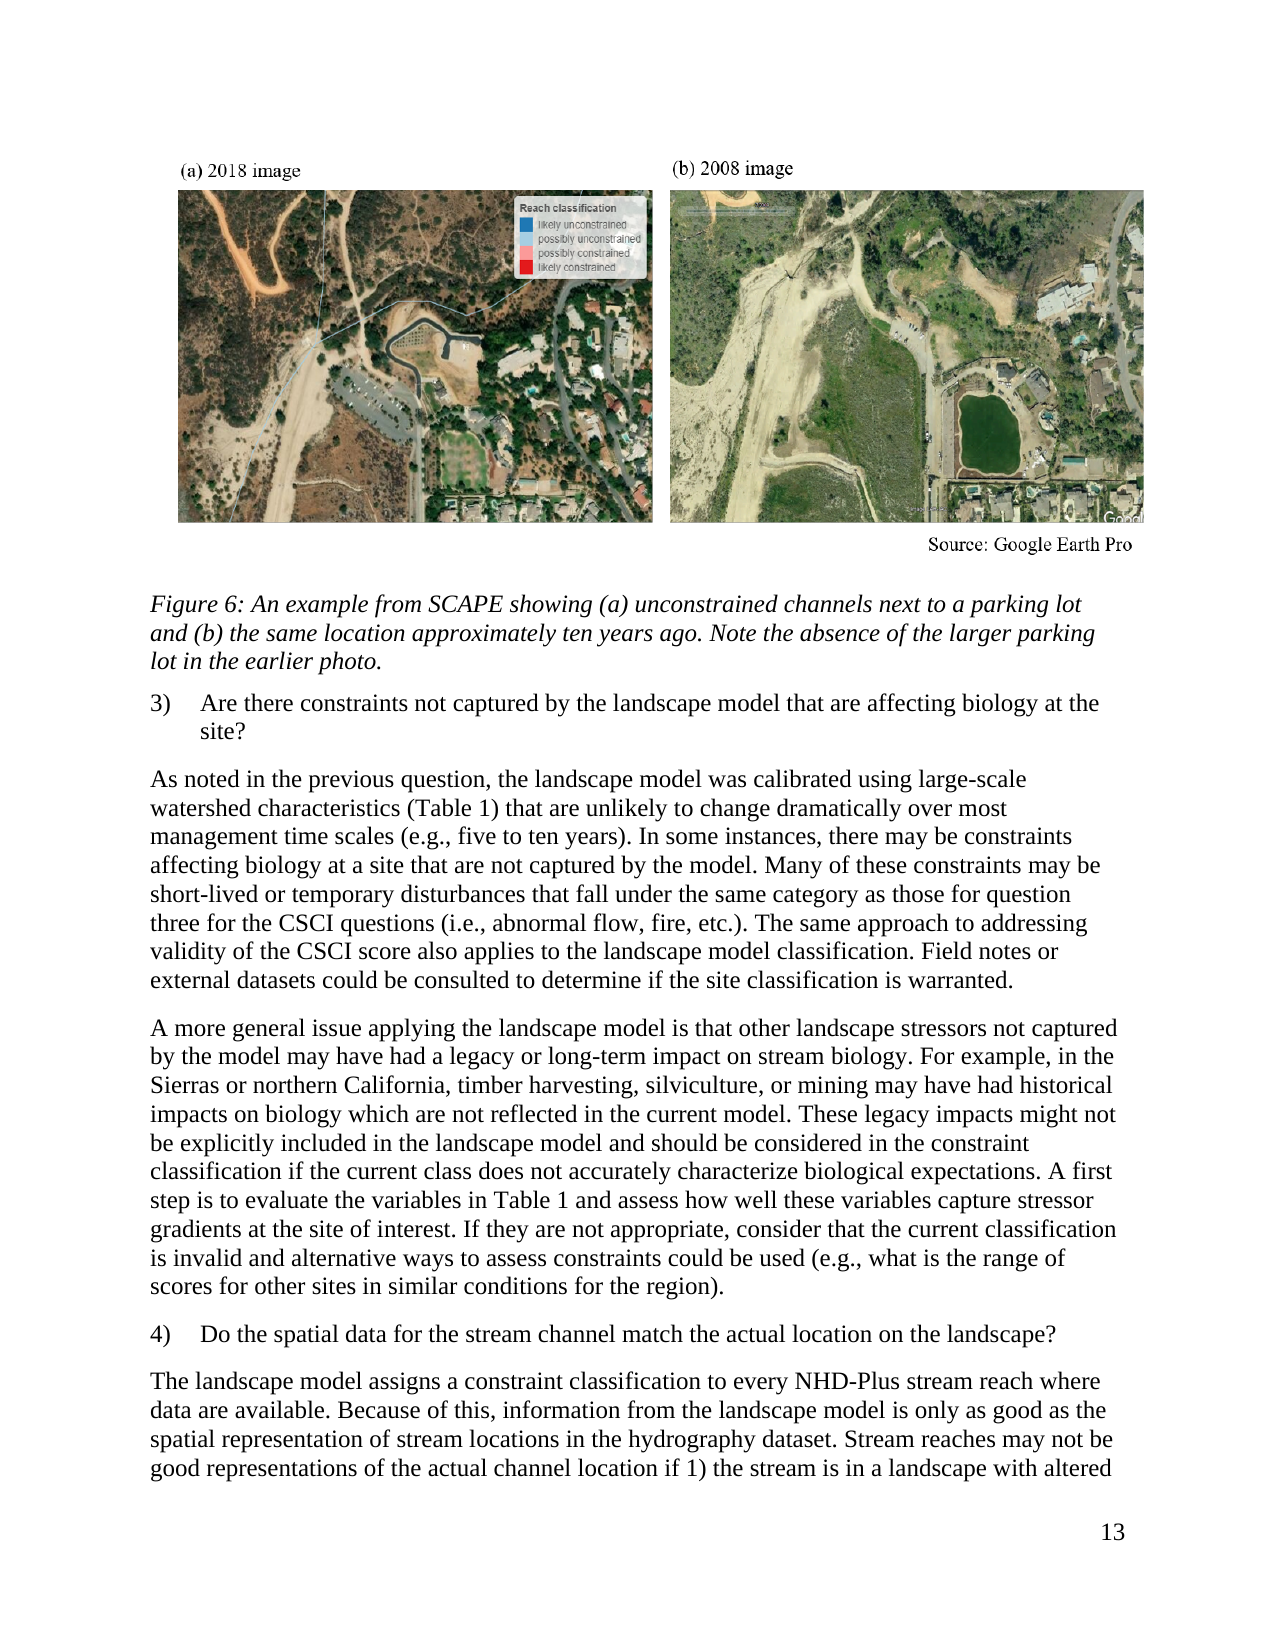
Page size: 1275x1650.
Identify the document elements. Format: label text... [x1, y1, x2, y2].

list Do the spatial data for the stream channel match the actual location on the landscape? [150, 1319, 1125, 1348]
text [150, 1366, 1125, 1481]
text A more general issue applying the landscape model is that other landscape stressors not captured by the model may have had a legacy or long-term impact on stream biology. For example, in the Sierras or northern California, timber harvesting, silviculture, or mining may have had historical impacts on biology which are not reflected in the current model. These legacy impacts might not be explicitly included in the landscape model and should be considered in the constraint classification if the current class does not accurately characterize biological expectations. A first step is to evaluate the variables in Table 1 and assess how well these variables capture stressor gradients at the site of interest. If they are not appropriate, consider that the current classification is invalid and alternative ways to assess constraints could be used (e.g., what is the range of scores for other sites in similar conditions for the region). [150, 1013, 1125, 1300]
list Are there constraints not captured by the landscape model that are affecting biology at the site? [150, 688, 1125, 745]
text As noted in the previous question, the landscape model was calibrated using large-scale watershed characteristics (Table 1) that are unlikely to change dramatically over most management time scales (e.g., five to ten years). In some instances, there may be constraints affecting biology at a site that are not captured by the model. Many of these constraints may be short-lived or temporary disturbances that fall under the same category as those for question three for the CSCI questions (i.e., abnormal flow, fire, etc.). The same approach to addressing validity of the CSCI score also applies to the landscape model classification. Field notes or external datasets could be consulted to determine if the site classification is warranted. [150, 764, 1125, 994]
text Figure 6: An example from SCAPE showing (a) unconstrained channels next to a parking lot and (b) the same location approximately ten years ago. Note the absence of the larger parking lot in the earlier photo. [150, 589, 1125, 675]
picture [168, 150, 1144, 568]
